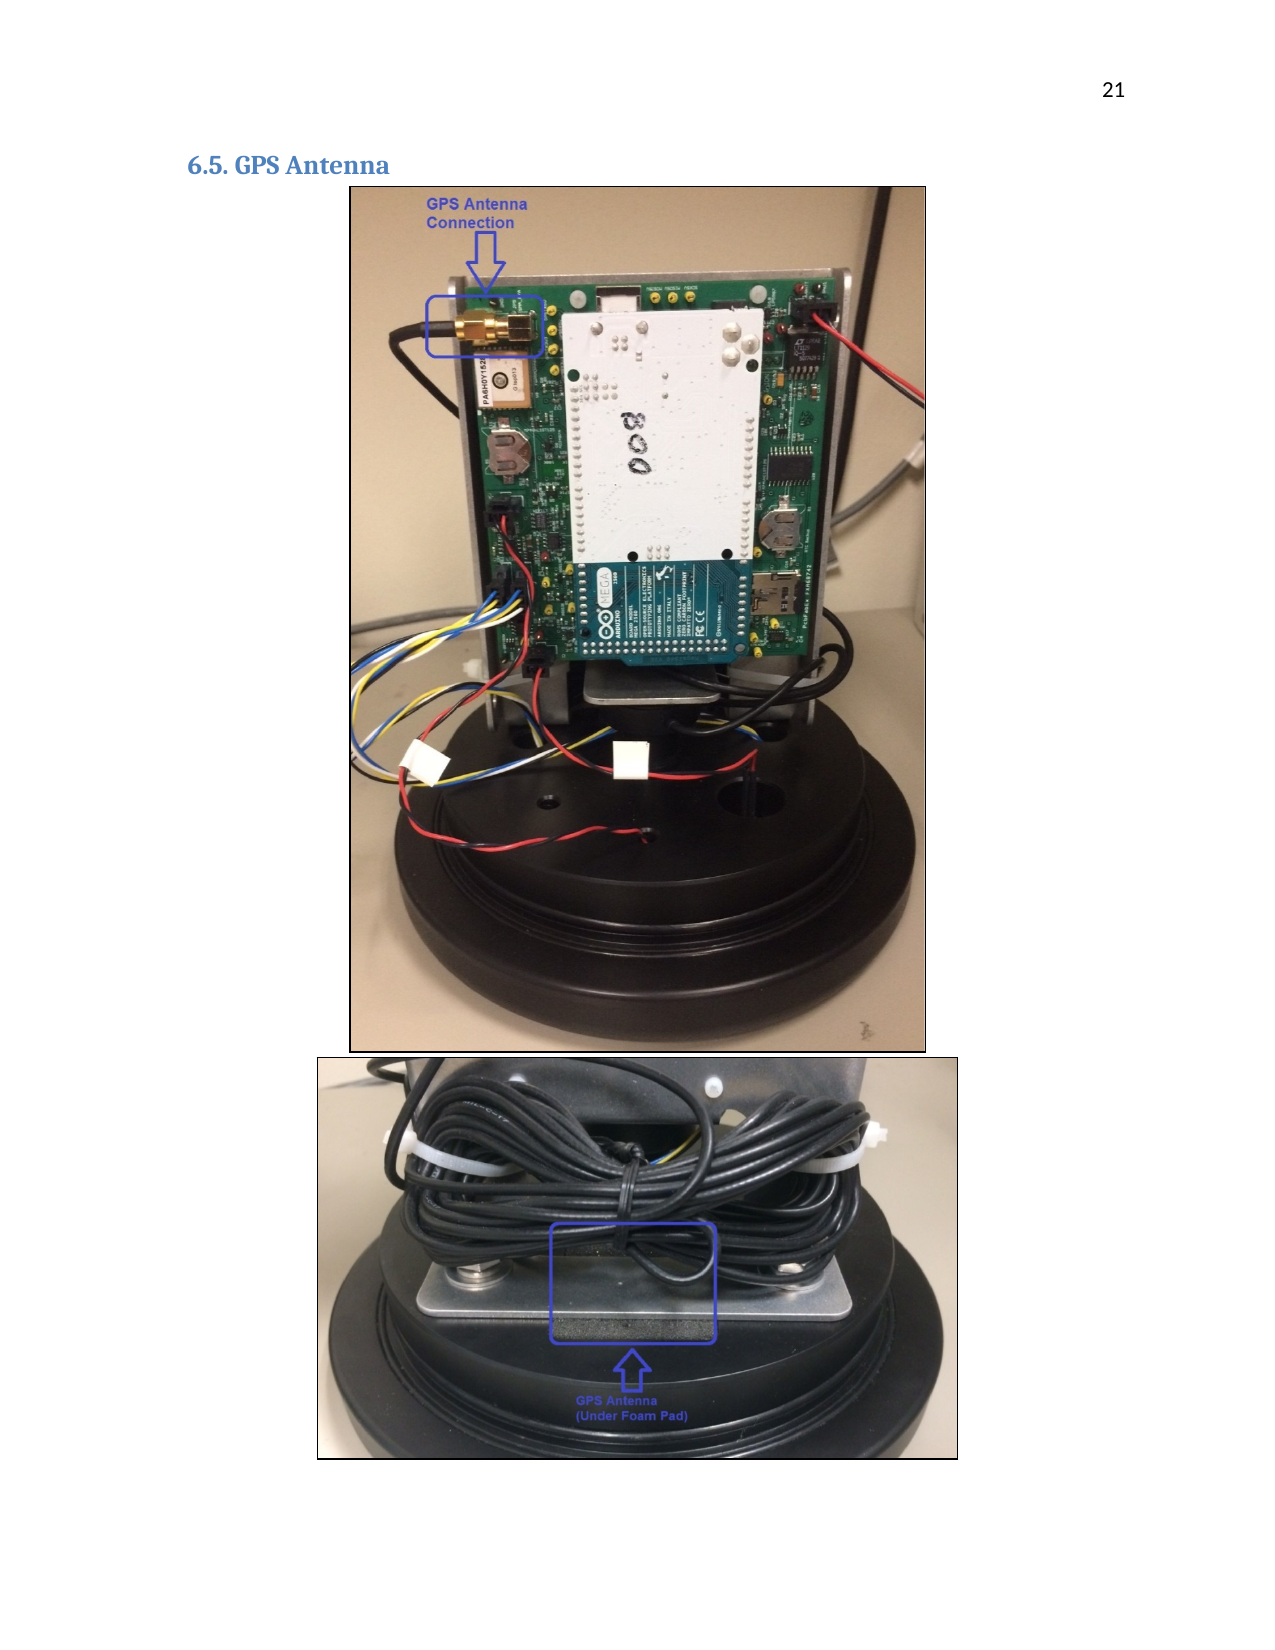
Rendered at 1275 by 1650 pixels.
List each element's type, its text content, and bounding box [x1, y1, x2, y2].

subtitle GPS Antenna [187, 150, 1125, 181]
picture [318, 1058, 957, 1458]
picture [351, 187, 925, 1051]
